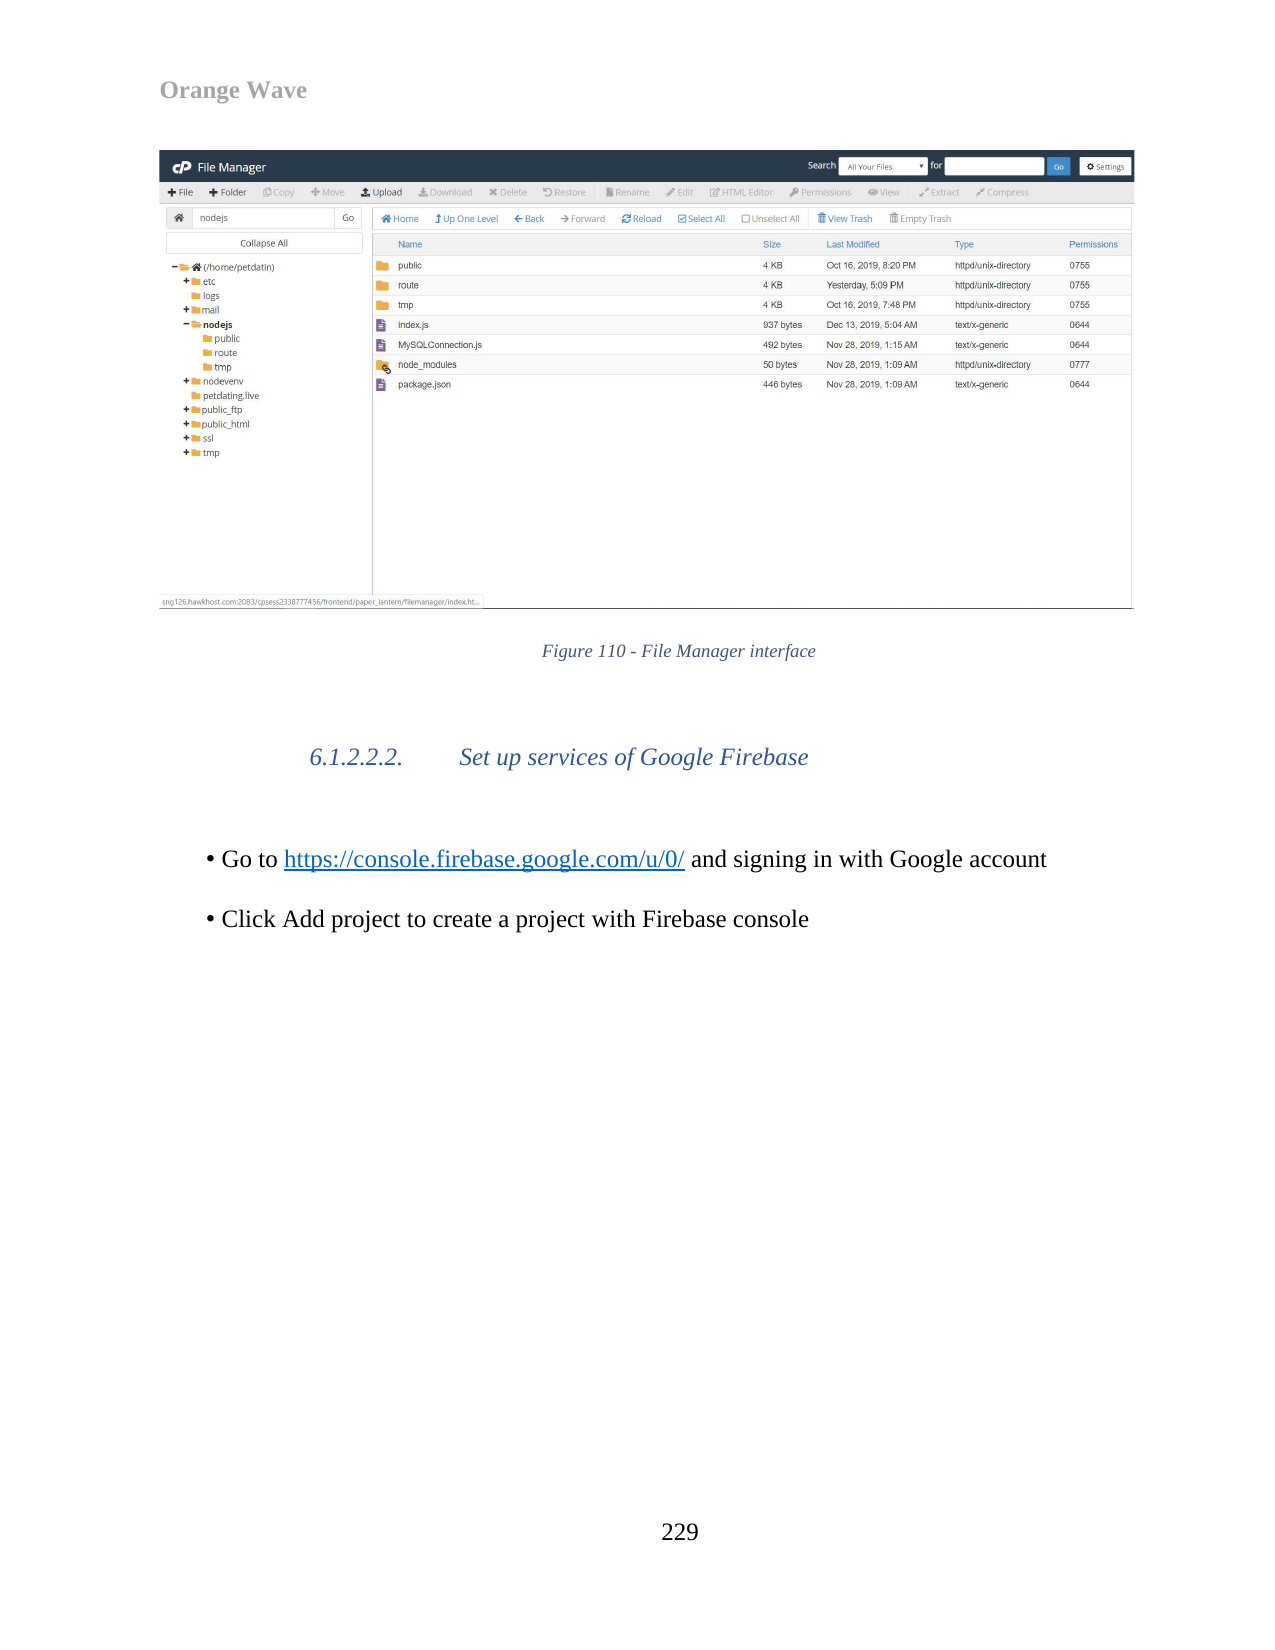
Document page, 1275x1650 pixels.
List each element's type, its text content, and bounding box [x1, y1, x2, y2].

text Click Add project to create a project with Firebase console [159, 904, 1200, 933]
subtitle Set up services of Google Firebase [309, 742, 1200, 770]
text Figure 110 - File Manager interface [159, 639, 1200, 661]
text Go to https://console.firebase.google.com/u/0/ and signing in with Google account [159, 844, 1200, 873]
picture [159, 150, 1135, 609]
